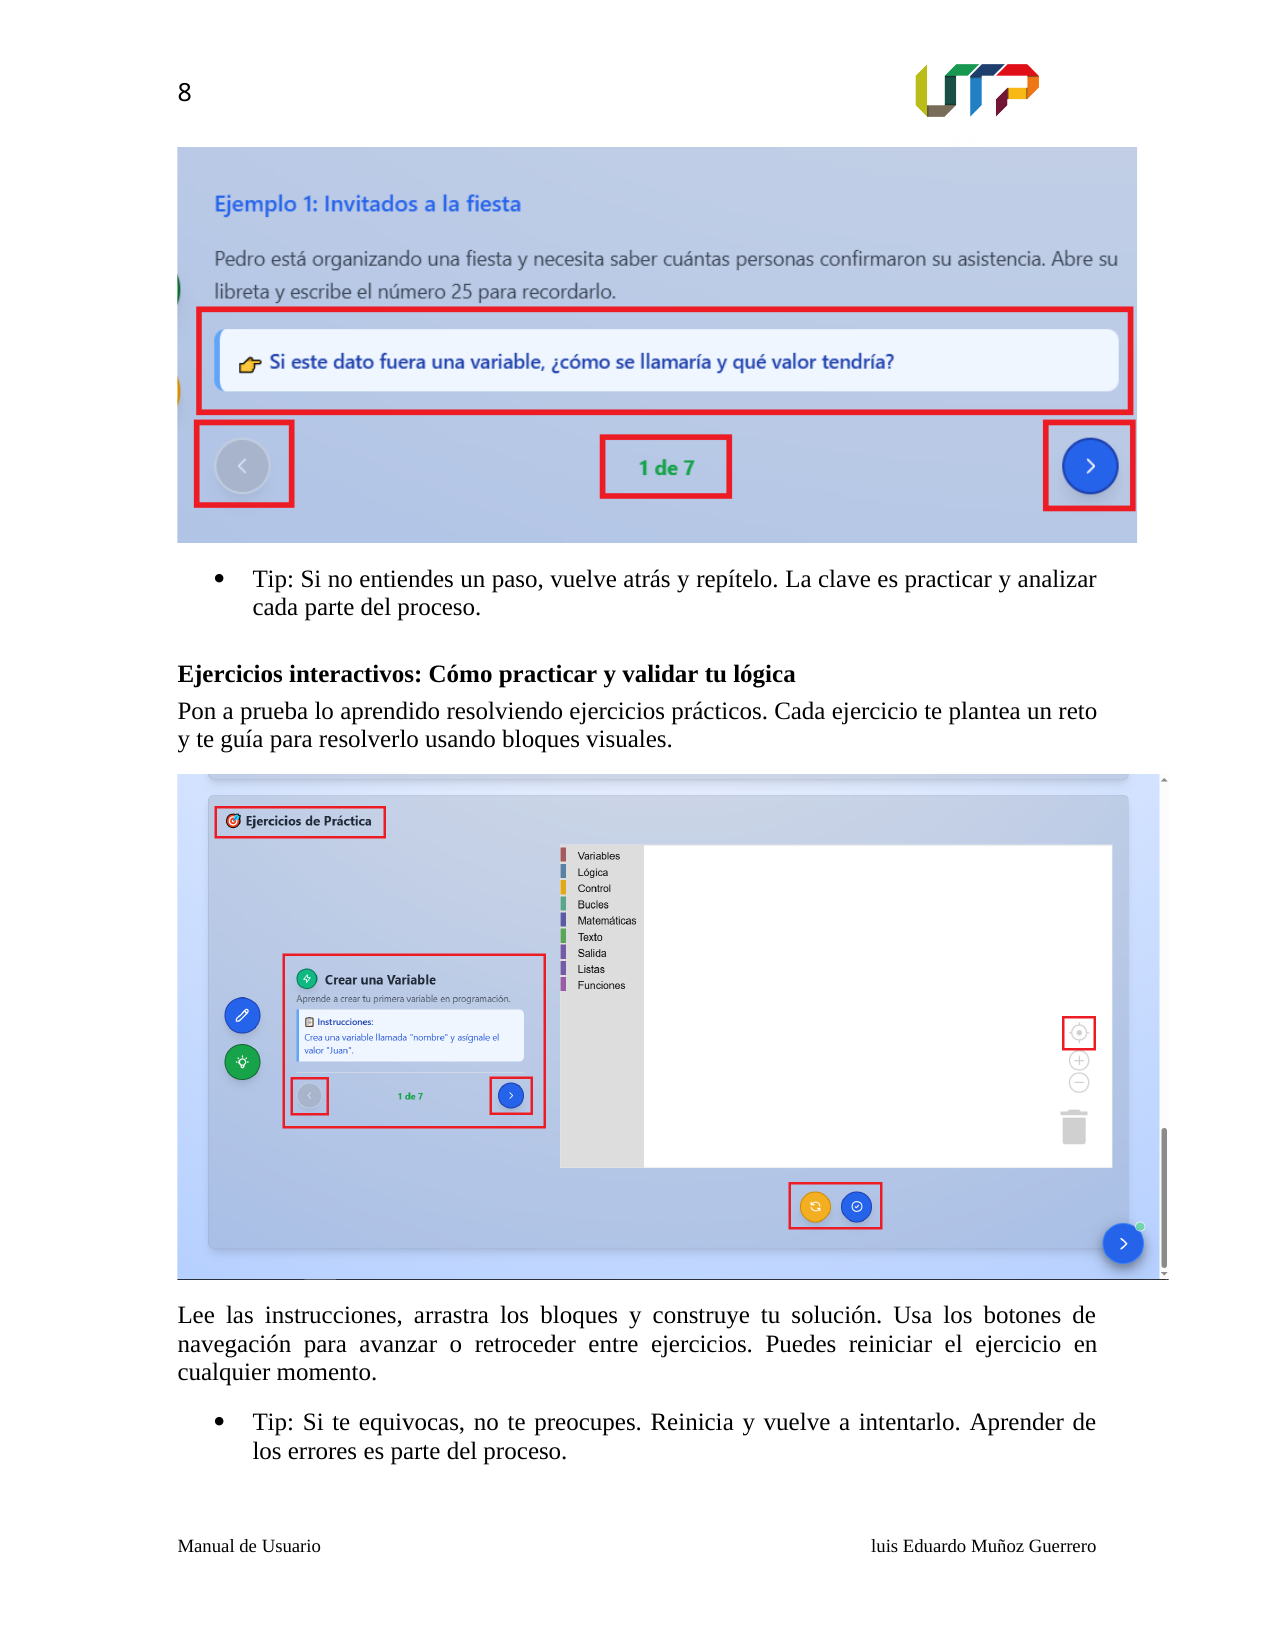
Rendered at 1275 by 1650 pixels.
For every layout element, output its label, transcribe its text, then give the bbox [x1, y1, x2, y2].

picture [177, 63, 1138, 543]
picture [177, 774, 1169, 1280]
text Lee las instrucciones, arrastra los bloques y construye tu solución. Usa los botones de navegación para avanzar o retroceder entre ejercicios. Puedes reiniciar el ejercicio en cualquier momento. [177, 1300, 1098, 1386]
list Tip: Si te equivocas, no te preocupes. Reinicia y vuelve a intentarlo. Aprender de los errores es parte del proceso. [215, 1407, 1098, 1464]
text Pon a prueba lo aprendido resolviendo ejercicios prácticos. Cada ejercicio te plantea un reto y te guía para resolverlo usando bloques visuales. [177, 696, 1098, 753]
list Tip: Si no entiendes un paso, vuelve atrás y repítelo. La clave es practicar y analizar cada parte del proceso. [215, 564, 1098, 621]
subtitle Ejercicios interactivos: Cómo practicar y validar tu lógica [177, 659, 1098, 687]
